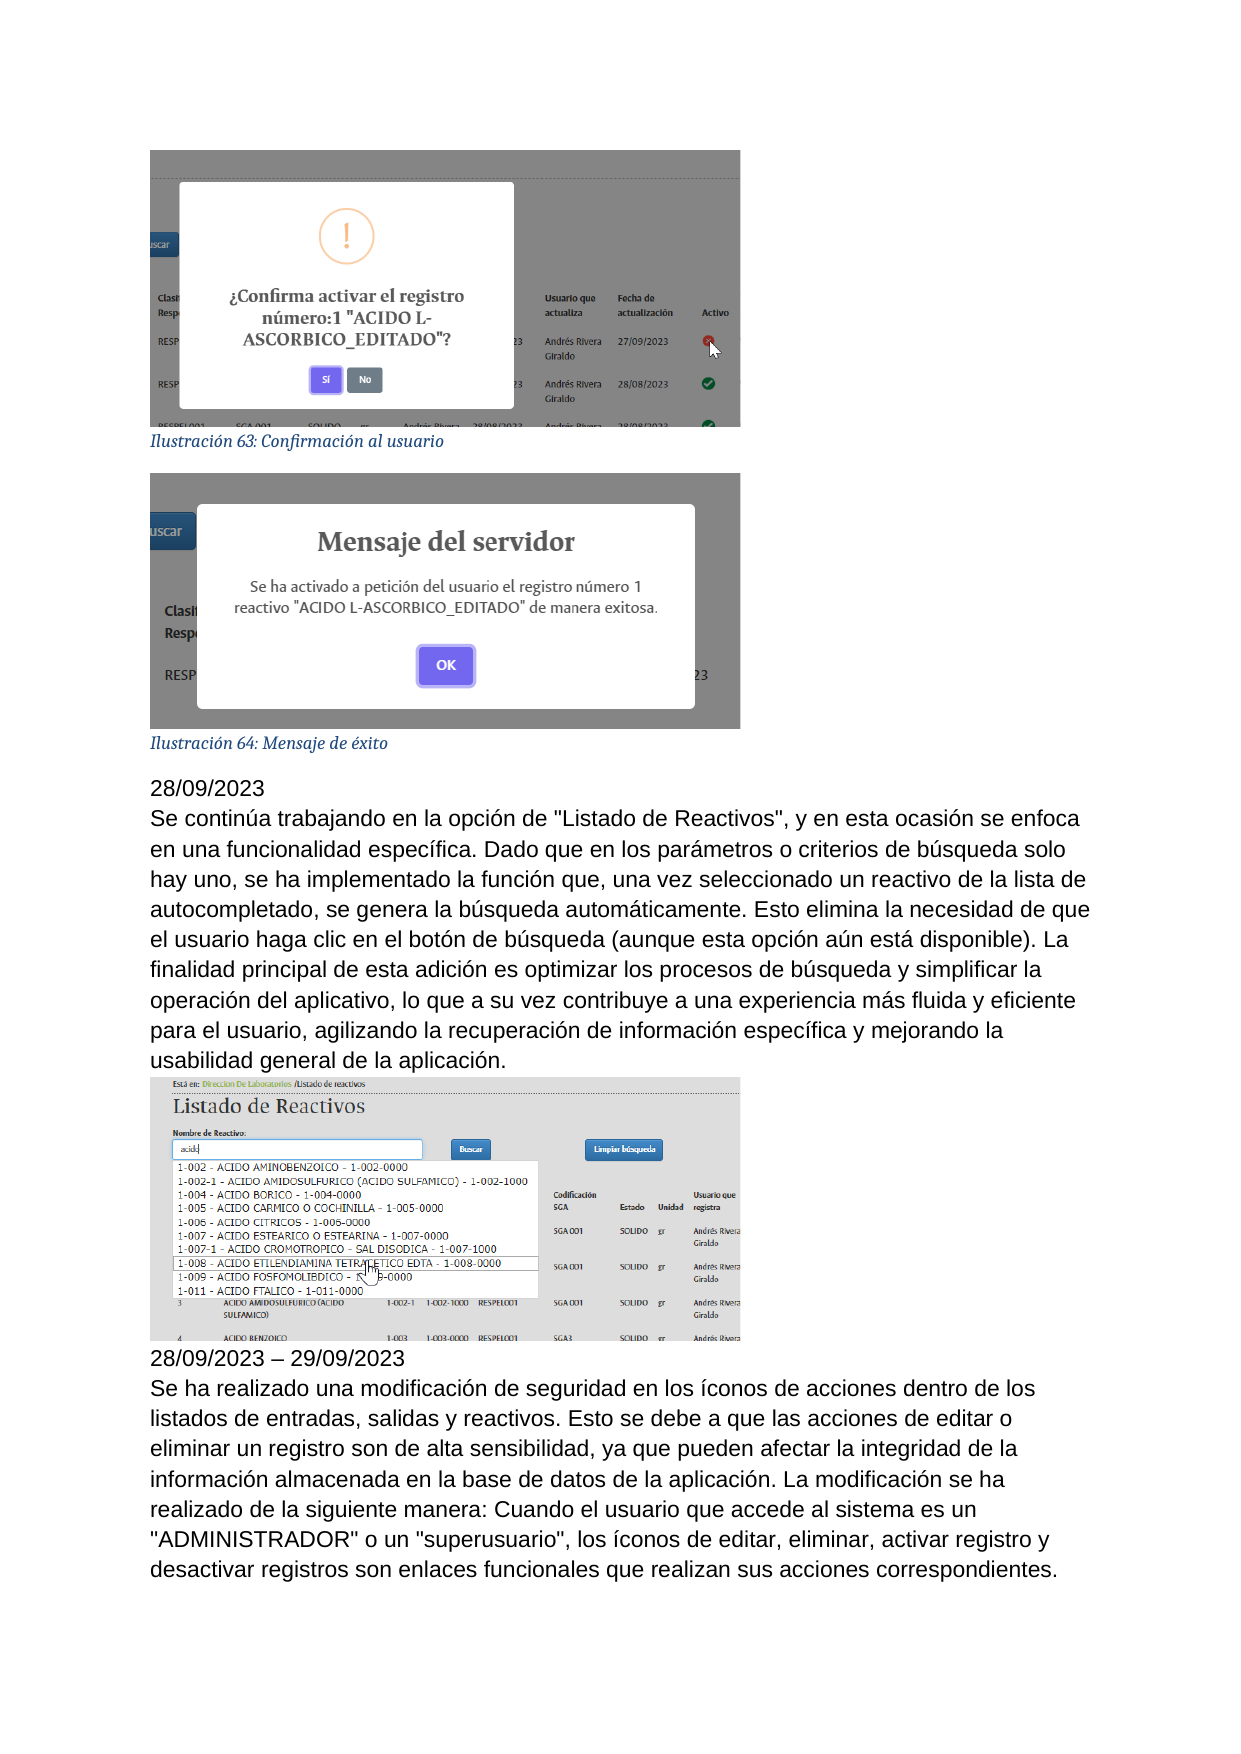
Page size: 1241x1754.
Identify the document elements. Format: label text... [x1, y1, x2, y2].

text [150, 1375, 1090, 1582]
text 28/09/2023 [150, 775, 1090, 802]
picture [150, 1077, 741, 1341]
text Ilustración 64: Mensaje de éxito [150, 733, 1090, 754]
text 28/09/2023 – 29/09/2023 [150, 1345, 1090, 1371]
text Ilustración 63: Confirmación al usuario [150, 431, 1090, 452]
picture [150, 473, 741, 729]
picture [150, 150, 741, 427]
